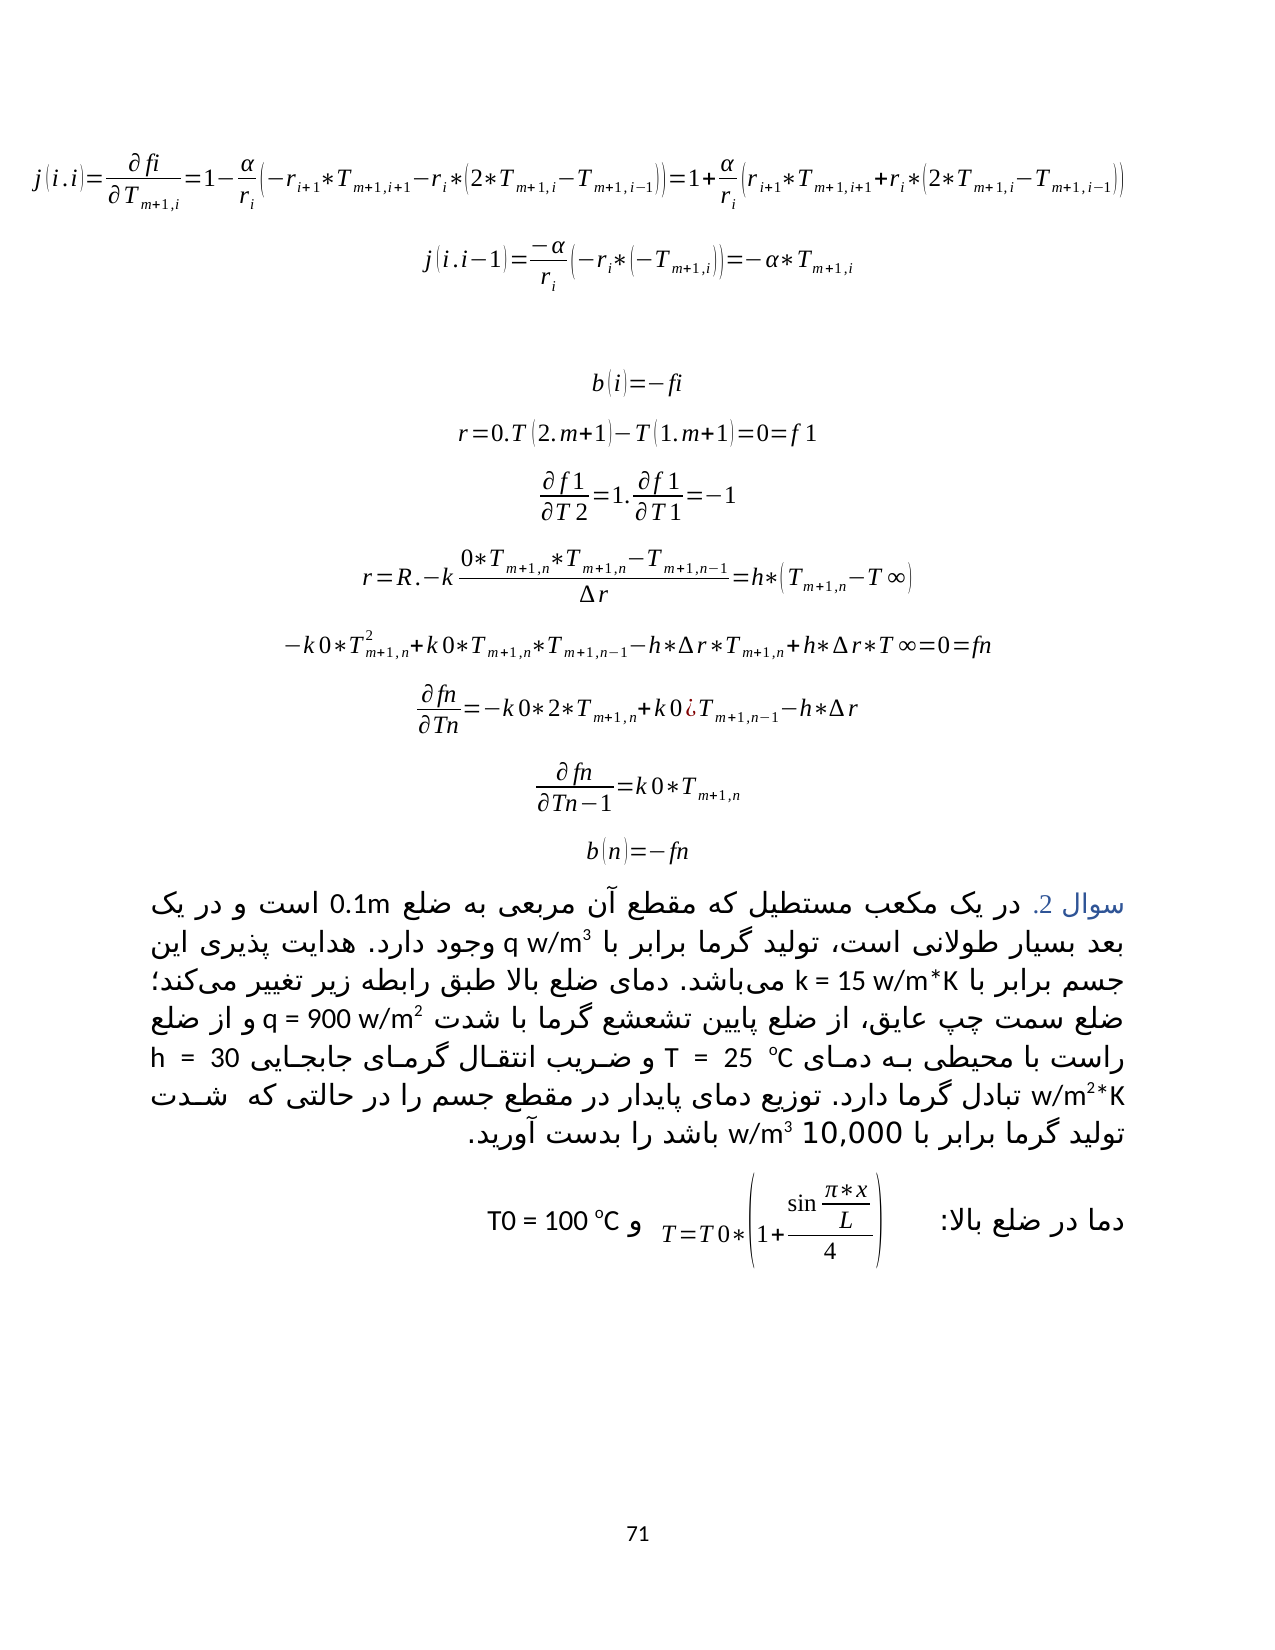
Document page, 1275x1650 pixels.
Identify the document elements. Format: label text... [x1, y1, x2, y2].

text سوال 2. در یک مکعب مستطیل که مقطع آن مربعی به ضلع 0.1m است و در یک بعد بسیار طولانی است، تولید گرما برابر با q w/m3 وجود دارد. هدایت پذیری این جسم برابر با k = 15 w/m*K می‌باشد. دمای ضلع بالا طبق رابطه زیر تغییر می‌کند؛ ضلع سمت چپ عایق، از ضلع پایین تشعشع گرما با شدت q = 900 w/m2 و از ضلع راست با محیطی به دمای T = 25 oC و ضریب انتقال گرمای جابجایی h = 30 w/m2*K تبادل گرما دارد. توزیع دمای پایدار در مقطع جسم را در حالتی که شدت تولید گرما برابر با 10,000 w/m3 باشد را بدست آورید. [150, 885, 1125, 1151]
text دما در ضلع بالا: و T0 = 100 oC [150, 1171, 1125, 1270]
